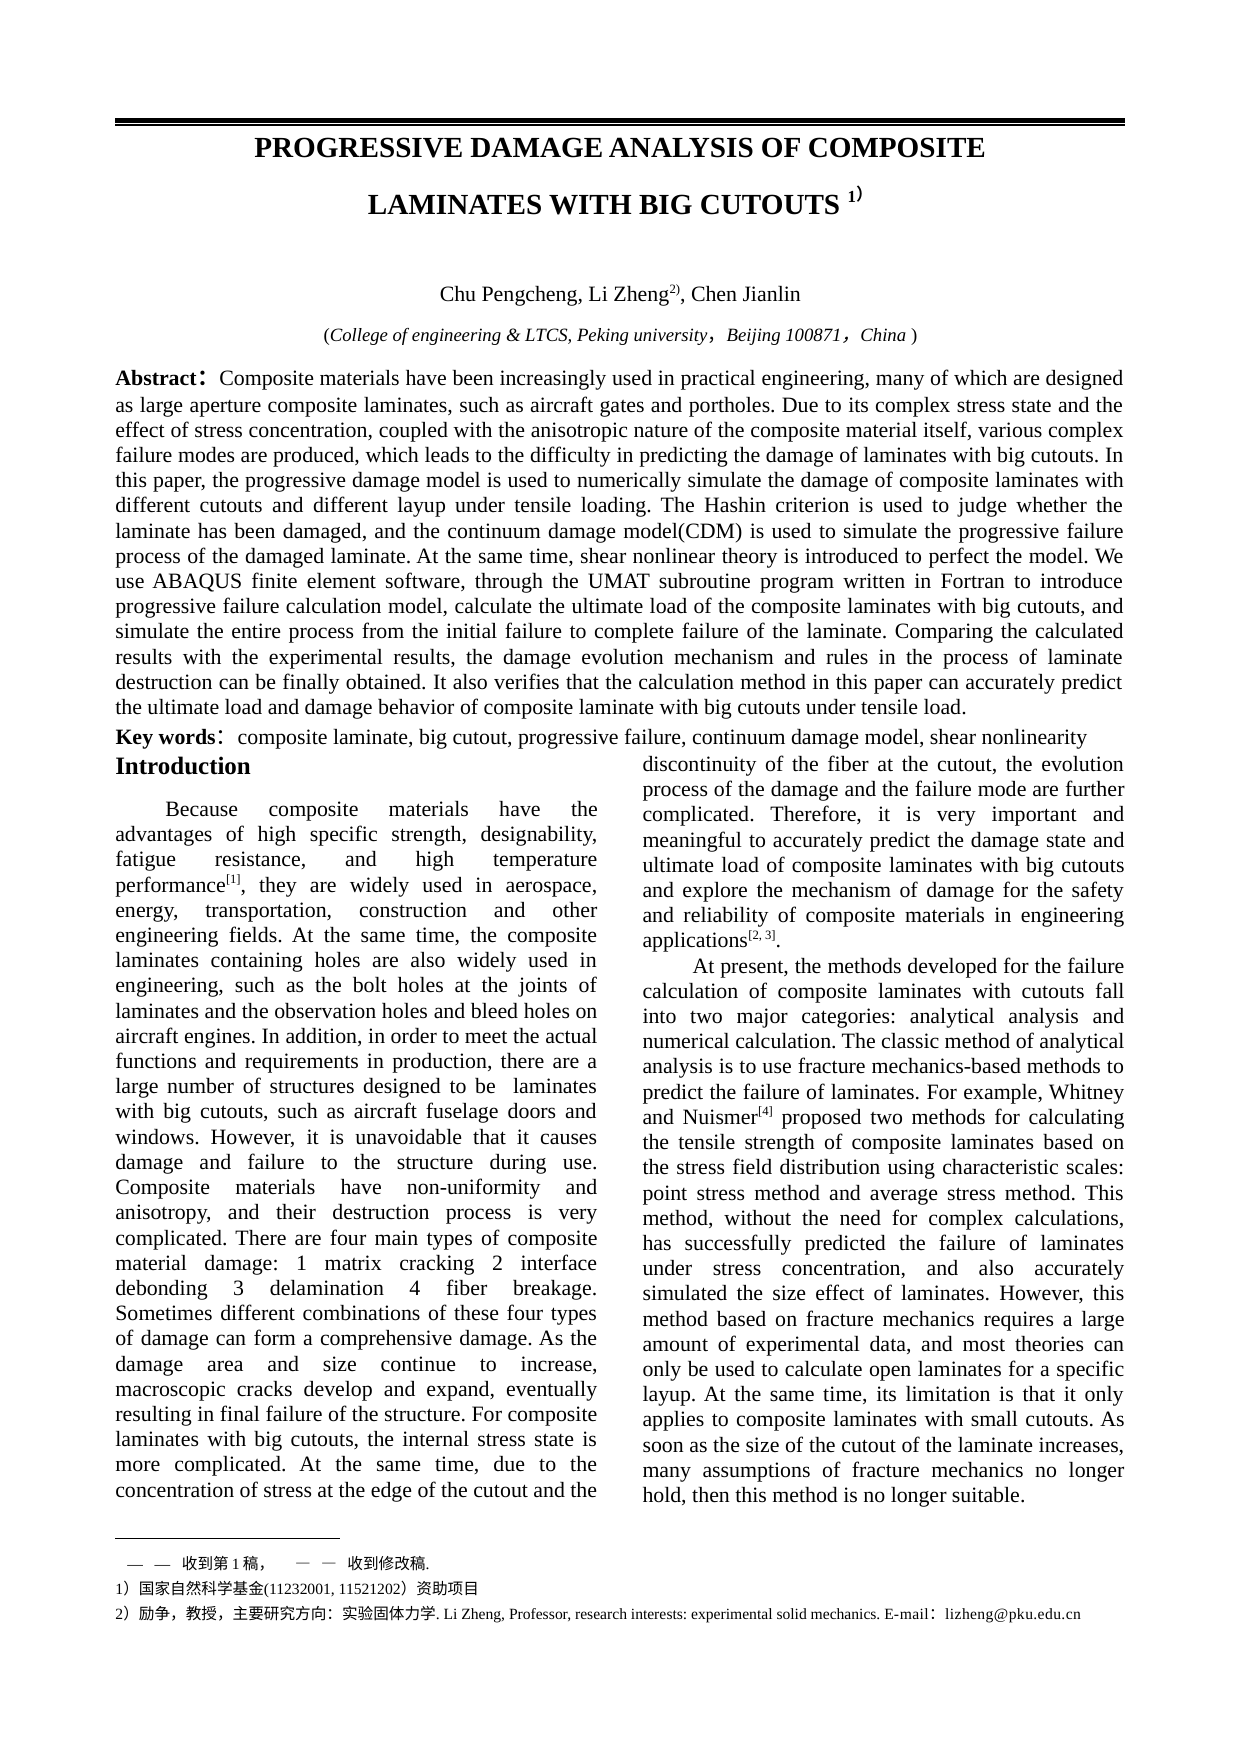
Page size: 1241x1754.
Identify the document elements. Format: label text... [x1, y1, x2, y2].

text At present, the methods developed for the failure calculation of composite laminates with cutouts fall into two major categories: analytical analysis and numerical calculation. The classic method of analytical analysis is to use fracture mechanics-based methods to predict the failure of laminates. For example, Whitney and Nuismer[4] proposed two methods for calculating the tensile strength of composite laminates based on the stress field distribution using characteristic scales: point stress method and average stress method. This method, without the need for complex calculations, has successfully predicted the failure of laminates under stress concentration, and also accurately simulated the size effect of laminates. However, this method based on fracture mechanics requires a large amount of experimental data, and most theories can only be used to calculate open laminates for a specific layup. At the same time, its limitation is that it only applies to composite laminates with small cutouts. As soon as the size of the cutout of the laminate increases, many assumptions of fracture mechanics no longer hold, then this method is no longer suitable. [642, 953, 1125, 1507]
text Because composite materials have the advantages of high specific strength, designability, fatigue resistance, and high temperature performance[1], they are widely used in aerospace, energy, transportation, construction and other engineering fields. At the same time, the composite laminates containing holes are also widely used in engineering, such as the bolt holes at the joints of laminates and the observation holes and bleed holes on aircraft engines. In addition, in order to meet the actual functions and requirements in production, there are a large number of structures designed to be laminates with big cutouts, such as aircraft fuselage doors and windows. However, it is unavoidable that it causes damage and failure to the structure during use. Composite materials have non-uniformity and anisotropy, and their destruction process is very complicated. There are four main types of composite material damage: 1 matrix cracking 2 interface debonding 3 delamination 4 fiber breakage. Sometimes different combinations of these four types of damage can form a comprehensive damage. As the damage area and size continue to increase, macroscopic cracks develop and expand, eventually resulting in final failure of the structure. For composite laminates with big cutouts, the internal stress state is more complicated. At the same time, due to the concentration of stress at the edge of the cutout and the discontinuity of the fiber at the cutout, the evolution process of the damage and the failure mode are further complicated. Therefore, it is very important and meaningful to accurately predict the damage state and ultimate load of composite laminates with big cutouts and explore the mechanism of damage for the safety and reliability of composite materials in engineering applications[2, 3]. [115, 796, 598, 1502]
text PROGRESSIVE DAMAGE ANALYSIS OF COMPOSITE [115, 130, 1125, 163]
text Abstract：Composite materials have been increasingly used in practical engineering, many of which are designed as large aperture composite laminates, such as aircraft gates and portholes. Due to its complex stress state and the effect of stress concentration, coupled with the anisotropic nature of the composite material itself, various complex failure modes are produced, which leads to the difficulty in predicting the damage of laminates with big cutouts. In this paper, the progressive damage model is used to numerically simulate the damage of composite laminates with different cutouts and different layup under tensile loading. The Hashin criterion is used to judge whether the laminate has been damaged, and the continuum damage model(CDM) is used to simulate the progressive failure process of the damaged laminate. At the same time, shear nonlinear theory is introduced to perfect the model. We use ABAQUS finite element software, through the UMAT subroutine program written in Fortran to introduce progressive failure calculation model, calculate the ultimate load of the composite laminates with big cutouts, and simulate the entire process from the initial failure to complete failure of the laminate. Comparing the calculated results with the experimental results, the damage evolution mechanism and rules in the process of laminate destruction can be finally obtained. It also verifies that the calculation method in this paper can accurately predict the ultimate load and damage behavior of composite laminate with big cutouts under tensile load. [115, 360, 1125, 719]
text (College of engineering & LTCS, Peking university，Beijing 100871，China ) [115, 319, 1125, 346]
text Chu Pengcheng, Li Zheng2), Chen Jianlin [115, 281, 1125, 307]
text LAMINATES WITH BIG CUTOUTS 1） [115, 180, 1125, 222]
text Key words：composite laminate, big cutout, progressive failure, continuum damage model, shear nonlinearity [115, 719, 1125, 751]
text Introduction [115, 751, 598, 780]
